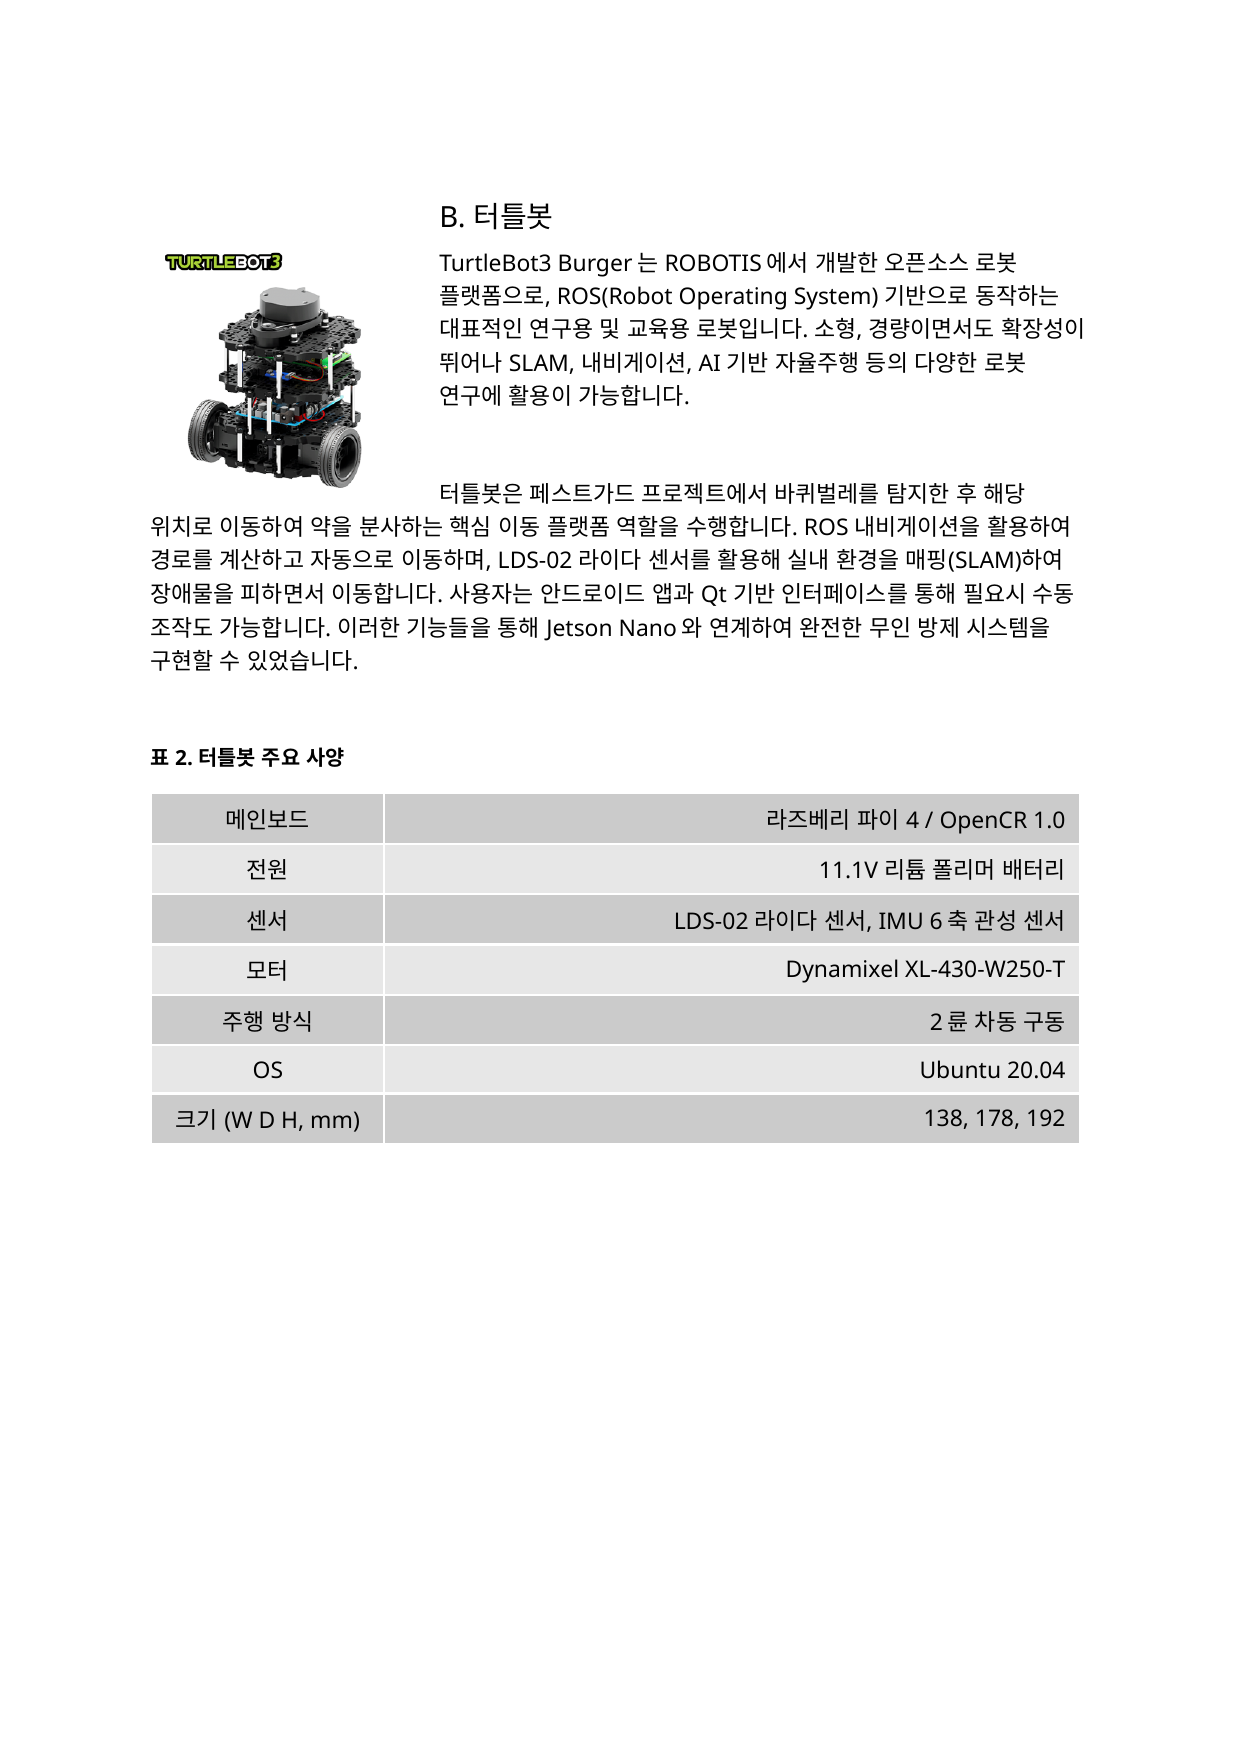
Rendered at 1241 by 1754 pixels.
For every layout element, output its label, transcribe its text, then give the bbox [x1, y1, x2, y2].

subtitle B. 터틀봇 [150, 194, 1090, 236]
table_cell 138, 178, 192 [385, 1095, 1079, 1143]
table_header 라즈베리 파이 4 / OpenCR 1.0 [385, 794, 1079, 843]
table_cell 센서 [152, 895, 383, 943]
table_cell OS [152, 1046, 383, 1092]
table_cell 전원 [152, 845, 383, 893]
table_cell LDS-02 라이다 센서, IMU 6축 관성 센서 [385, 895, 1079, 943]
table_cell 크기 (W D H, mm) [152, 1095, 383, 1143]
table_cell 2륜 차동 구동 [385, 996, 1079, 1044]
table_cell Ubuntu 20.04 [385, 1046, 1079, 1092]
text TurtleBot3 Burger는 ROBOTIS에서 개발한 오픈소스 로봇 플랫폼으로, ROS(Robot Operating System) 기반으로 동작하는 대표적인 연구용 및 교육용 로봇입니다. 소형, 경량이면서도 확장성이 뛰어나 SLAM, 내비게이션, AI 기반 자율주행 등의 다양한 로봇 연구에 활용이 가능합니다. [421, 244, 1090, 411]
table_cell 주행 방식 [152, 996, 383, 1044]
text 터틀봇은 페스트가드 프로젝트에서 바퀴벌레를 탐지한 후 해당 위치로 이동하여 약을 분사하는 핵심 이동 플랫폼 역할을 수행합니다. ROS 내비게이션을 활용하여 경로를 계산하고 자동으로 이동하며, LDS-02 라이다 센서를 활용해 실내 환경을 매핑(SLAM)하여 장애물을 피하면서 이동합니다. 사용자는 안드로이드 앱과 Qt 기반 인터페이스를 통해 필요시 수동 조작도 가능합니다. 이러한 기능들을 통해 Jetson Nano와 연계하여 완전한 무인 방제 시스템을 구현할 수 있었습니다. [150, 476, 1090, 676]
table_cell 모터 [152, 946, 383, 994]
picture [150, 236, 421, 507]
table_cell Dynamixel XL-430-W250-T [385, 946, 1079, 994]
table_cell 11.1V 리튬 폴리머 배터리 [385, 845, 1079, 893]
table_header 메인보드 [152, 794, 383, 843]
